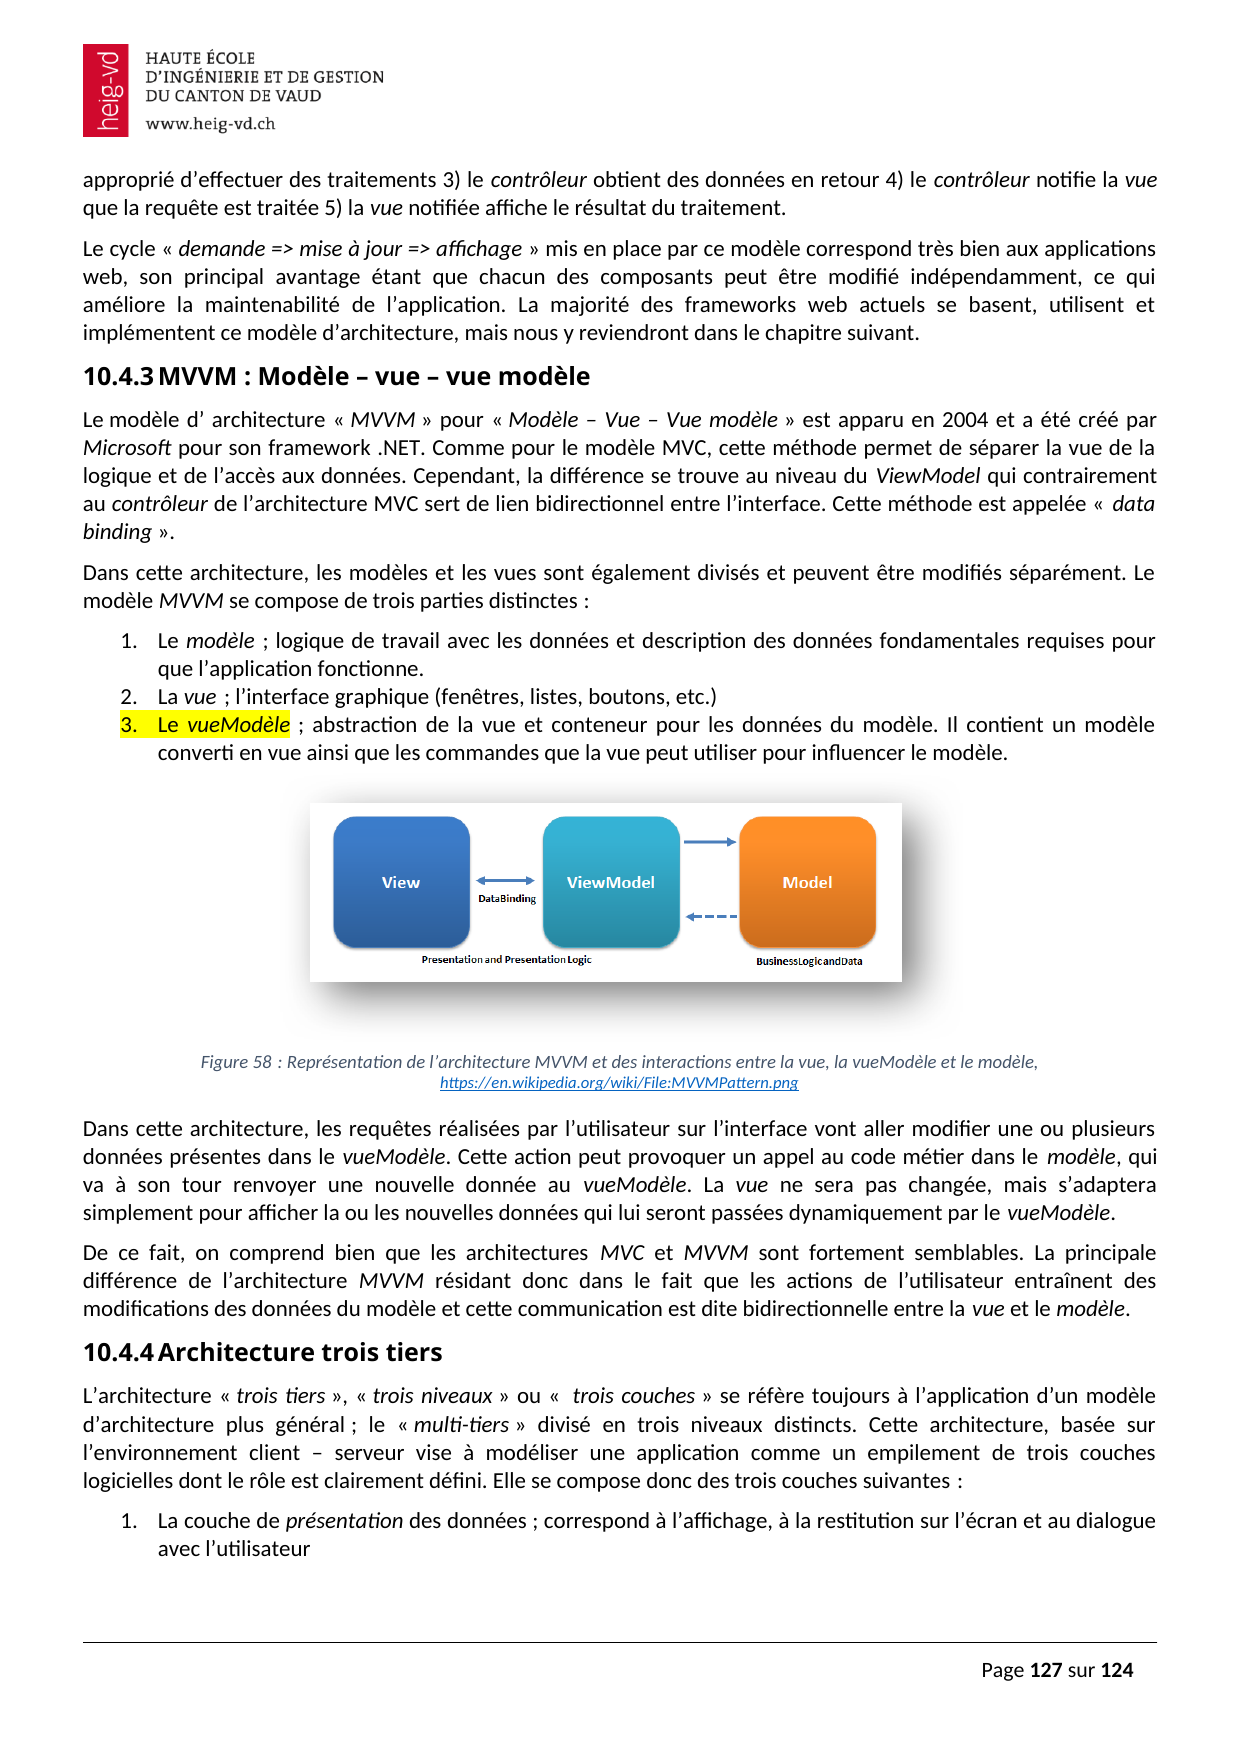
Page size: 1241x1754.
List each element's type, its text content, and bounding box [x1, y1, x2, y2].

list La vue ; l’interface graphique (fenêtres, listes, boutons, etc.) [120, 682, 1157, 710]
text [83, 165, 1157, 221]
text De ce fait, on comprend bien que les architectures MVC et MVVM sont fortement semblables. La principale différence de l’architecture MVVM résidant donc dans le fait que les actions de l’utilisateur entraînent des modifications des données du modèle et cette communication est dite bidirectionnelle entre la vue et le modèle. [83, 1238, 1157, 1323]
list La couche de présentation des données ; correspond à l’affichage, à la restitution sur l’écran et au dialogue avec l’utilisateur [120, 1506, 1157, 1562]
text Le modèle d’ architecture « MVVM » pour « Modèle – Vue – Vue modèle » est apparu en 2004 et a été créé par Microsoft pour son framework .NET. Comme pour le modèle MVC, cette méthode permet de séparer la vue de la logique et de l’accès aux données. Cependant, la différence se trouve au niveau du ViewModel qui contrairement au contrôleur de l’architecture MVC sert de lien bidirectionnel entre l’interface. Cette méthode est appelée « data binding ». [83, 405, 1157, 545]
text Le cycle « demande => mise à jour => affichage » mis en place par ce modèle correspond très bien aux applications web, son principal avantage étant que chacun des composants peut être modifié indépendamment, ce qui améliore la maintenabilité de l’application. La majorité des frameworks web actuels se basent, utilisent et implémentent ce modèle d’architecture, mais nous y reviendront dans le chapitre suivant. [83, 234, 1157, 346]
list Le modèle ; logique de travail avec les données et description des données fondamentales requises pour que l’application fonctionne. [120, 626, 1157, 682]
picture [83, 44, 384, 137]
subtitle Architecture trois tiers [83, 1335, 1157, 1369]
subtitle MVVM : Modèle – vue – vue modèle [83, 358, 1157, 393]
text Figure 58 : Représentation de l’architecture MVVM et des interactions entre la vue, la vueModèle et le modèle, https://en.wikipedia.org/wiki/File:MVVMPattern.png [83, 1050, 1157, 1093]
picture [310, 803, 902, 982]
text Dans cette architecture, les modèles et les vues sont également divisés et peuvent être modifiés séparément. Le modèle MVVM se compose de trois parties distinctes : [83, 558, 1157, 614]
text Dans cette architecture, les requêtes réalisées par l’utilisateur sur l’interface vont aller modifier une ou plusieurs données présentes dans le vueModèle. Cette action peut provoquer un appel au code métier dans le modèle, qui va à son tour renvoyer une nouvelle donnée au vueModèle. La vue ne sera pas changée, mais s’adaptera simplement pour afficher la ou les nouvelles données qui lui seront passées dynamiquement par le vueModèle. [83, 1114, 1157, 1226]
list Le vueModèle ; abstraction de la vue et conteneur pour les données du modèle. Il contient un modèle converti en vue ainsi que les commandes que la vue peut utiliser pour influencer le modèle. [120, 710, 1157, 766]
text L’architecture « trois tiers », « trois niveaux » ou « trois couches » se réfère toujours à l’application d’un modèle d’architecture plus général ; le « multi-tiers » divisé en trois niveaux distincts. Cette architecture, basée sur l’environnement client – serveur vise à modéliser une application comme un empilement de trois couches logicielles dont le rôle est clairement défini. Elle se compose donc des trois couches suivantes : [83, 1382, 1157, 1494]
